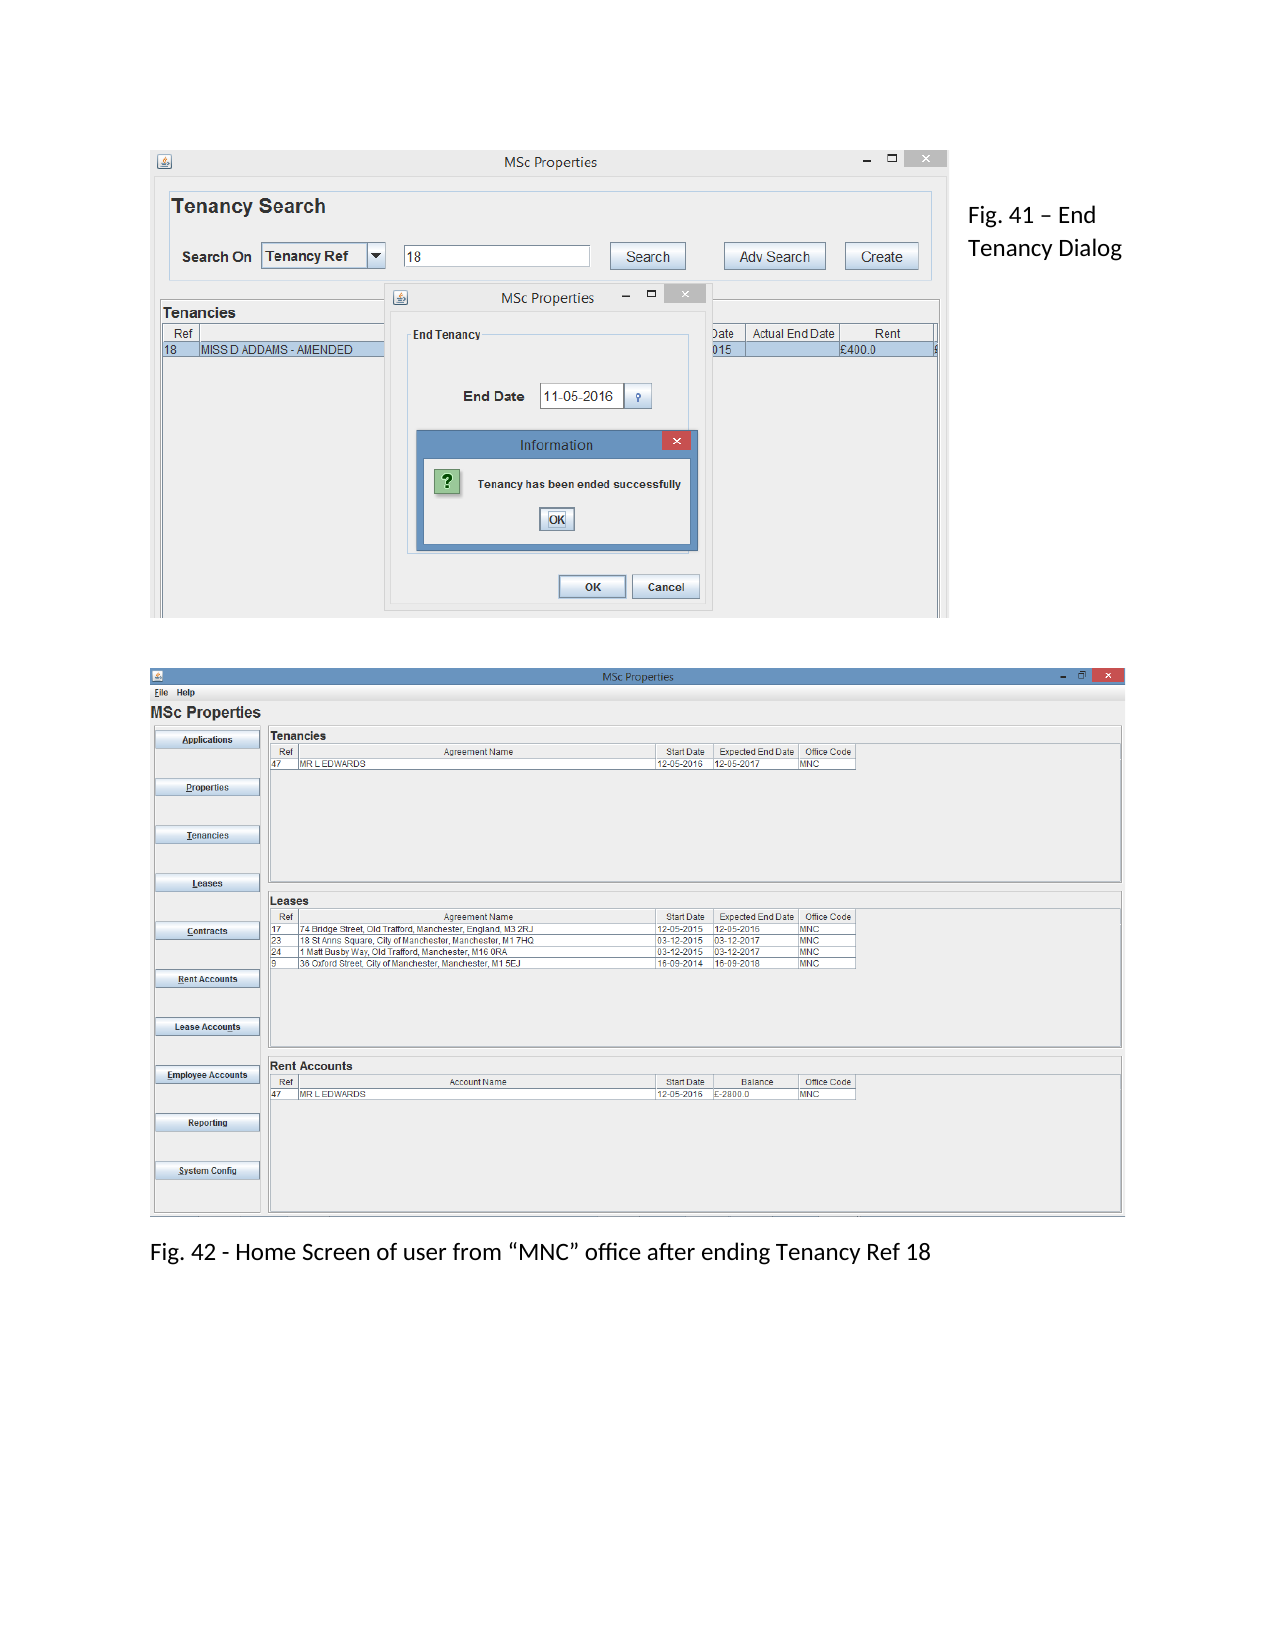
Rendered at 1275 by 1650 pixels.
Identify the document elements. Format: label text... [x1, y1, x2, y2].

text Fig. 42 - Home Screen of user from “MNC” office after ending Tenancy Ref 18 [150, 1236, 1125, 1266]
picture [150, 150, 950, 618]
picture [150, 668, 1125, 1217]
